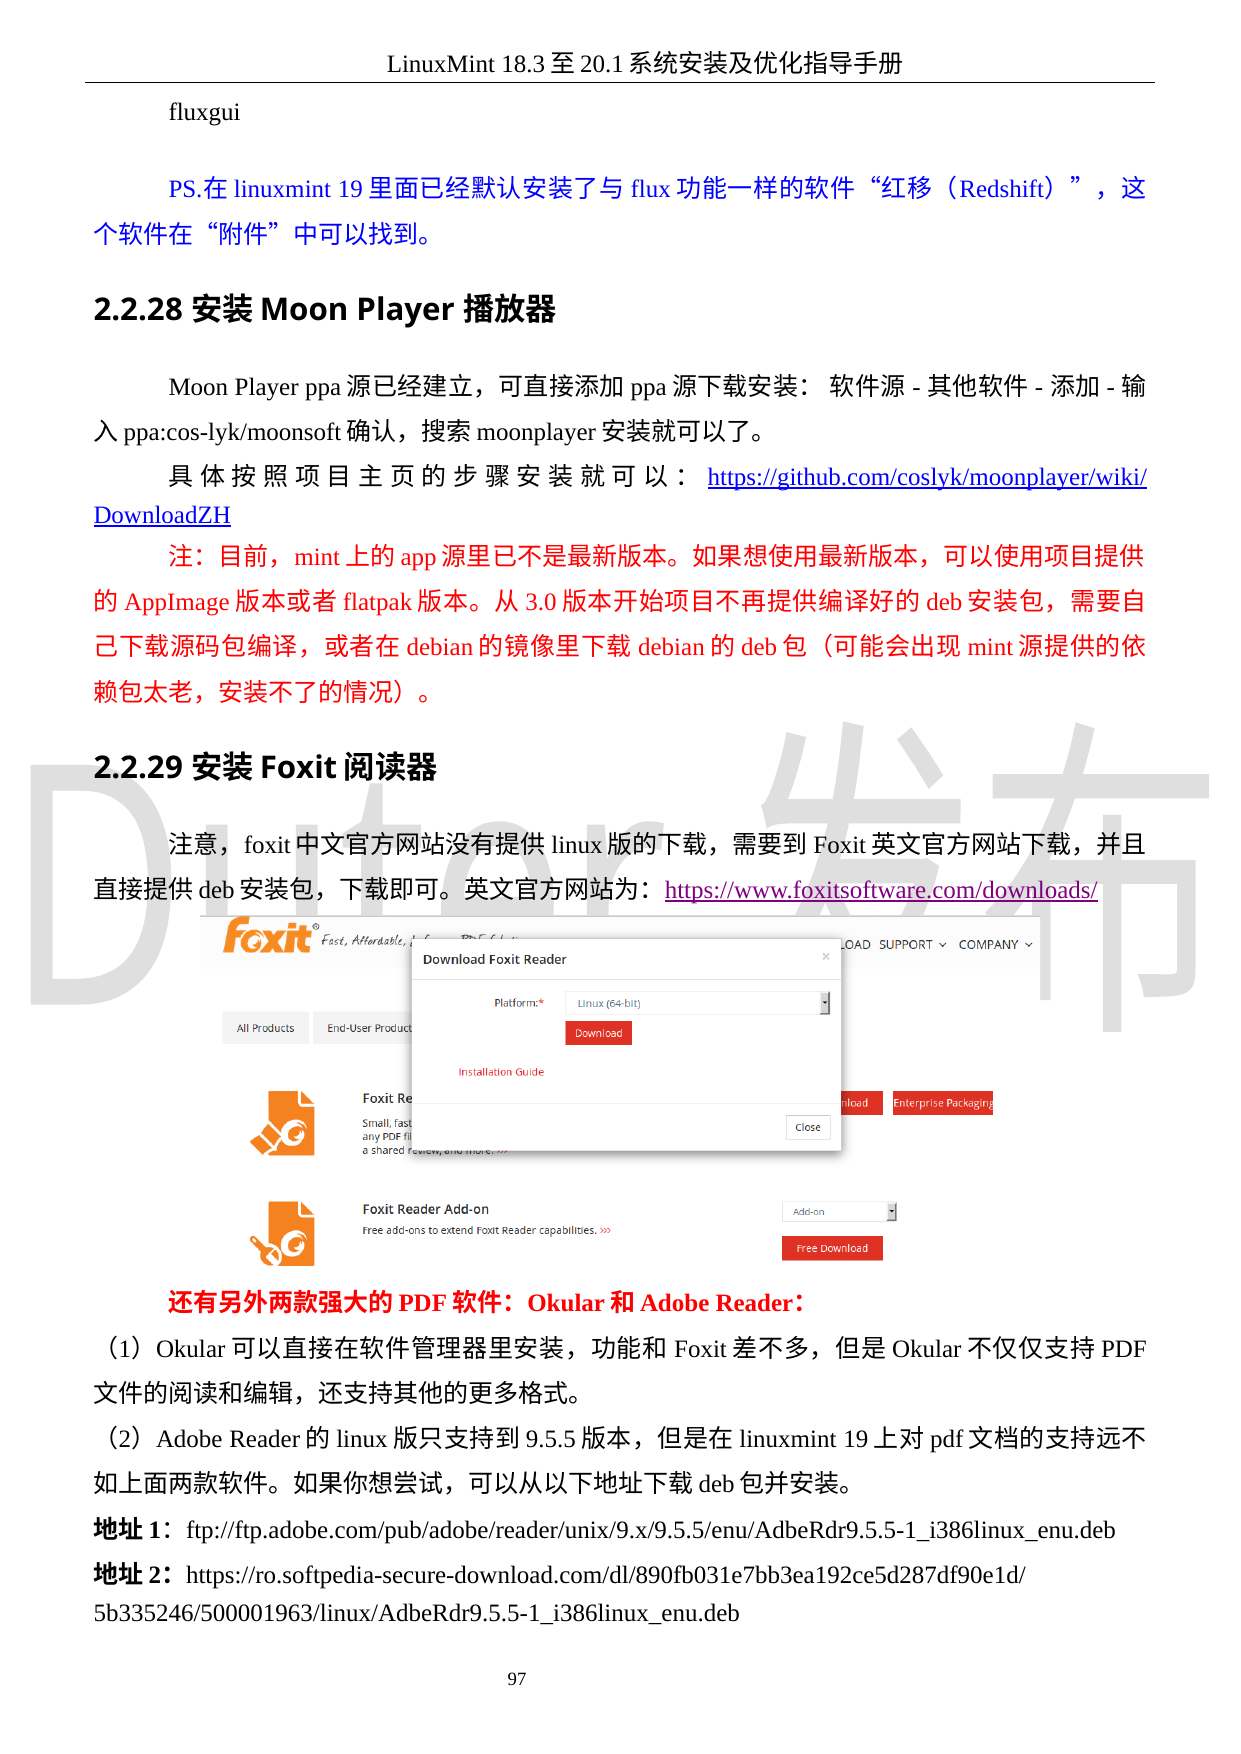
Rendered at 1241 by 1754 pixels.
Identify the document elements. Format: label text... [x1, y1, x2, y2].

text Moon Player ppa源已经建立，可直接添加ppa源下载安装： 软件源 - 其他软件 - 添加 - 输入ppa:cos-lyk/moonsoft确认，搜索moonplayer安装就可以了。 [93, 366, 1147, 448]
subtitle 2.2.29 安装Foxit阅读器 [93, 742, 1147, 788]
picture [200, 915, 1041, 1276]
subtitle 2.2.28 安装Moon Player 播放器 [93, 284, 1147, 330]
text 注：目前，mint上的app源里已不是最新版本。如果想使用最新版本，可以使用项目提供的AppImage版本或者flatpak版本。从3.0版本开始项目不再提供编译好的deb安装包，需要自己下载源码包编译，或者在debian的镜像里下载debian的deb包（可能会出现mint源提供的依赖包太老，安装不了的情况）。 [93, 536, 1147, 708]
text fluxgui [93, 97, 1147, 126]
list 地址1：ftp://ftp.adobe.com/pub/adobe/reader/unix/9.x/9.5.5/enu/AdbeRdr9.5.5-1_i386linux_enu.deb [93, 1509, 1147, 1546]
text 注意，foxit中文官方网站没有提供linux版的下载，需要到Foxit英文官方网站下载，并且直接提供deb安装包，下载即可。英文官方网站为：https://www.foxitsoftware.com/downloads/ [93, 824, 1147, 906]
list Adobe Reader的linux版只支持到9.5.5版本，但是在linuxmint 19上对pdf文档的支持远不如上面两款软件。如果你想尝试，可以从以下地址下载deb包并安装。 [93, 1419, 1147, 1500]
list Okular可以直接在软件管理器里安装，功能和Foxit差不多，但是Okular不仅仅支持PDF文件的阅读和编辑，还支持其他的更多格式。 [93, 1328, 1147, 1409]
list 地址2：https://ro.softpedia-secure-download.com/dl/890fb031e7bb3ea192ce5d287df90e1d/5b335246/500001963/linux/AdbeRdr9.5.5-1_i386linux_enu.deb [93, 1554, 1147, 1627]
text PS.在linuxmint 19里面已经默认安装了与flux功能一样的软件“红移（Redshift）”，这个软件在“附件”中可以找到。 [93, 169, 1147, 250]
text 还有另外两款强大的PDF软件：Okular和Adobe Reader： [93, 1283, 1147, 1319]
text 具体按照项目主页的步骤安装就可以：https://github.com/coslyk/moonplayer/wiki/DownloadZH [93, 457, 1147, 529]
